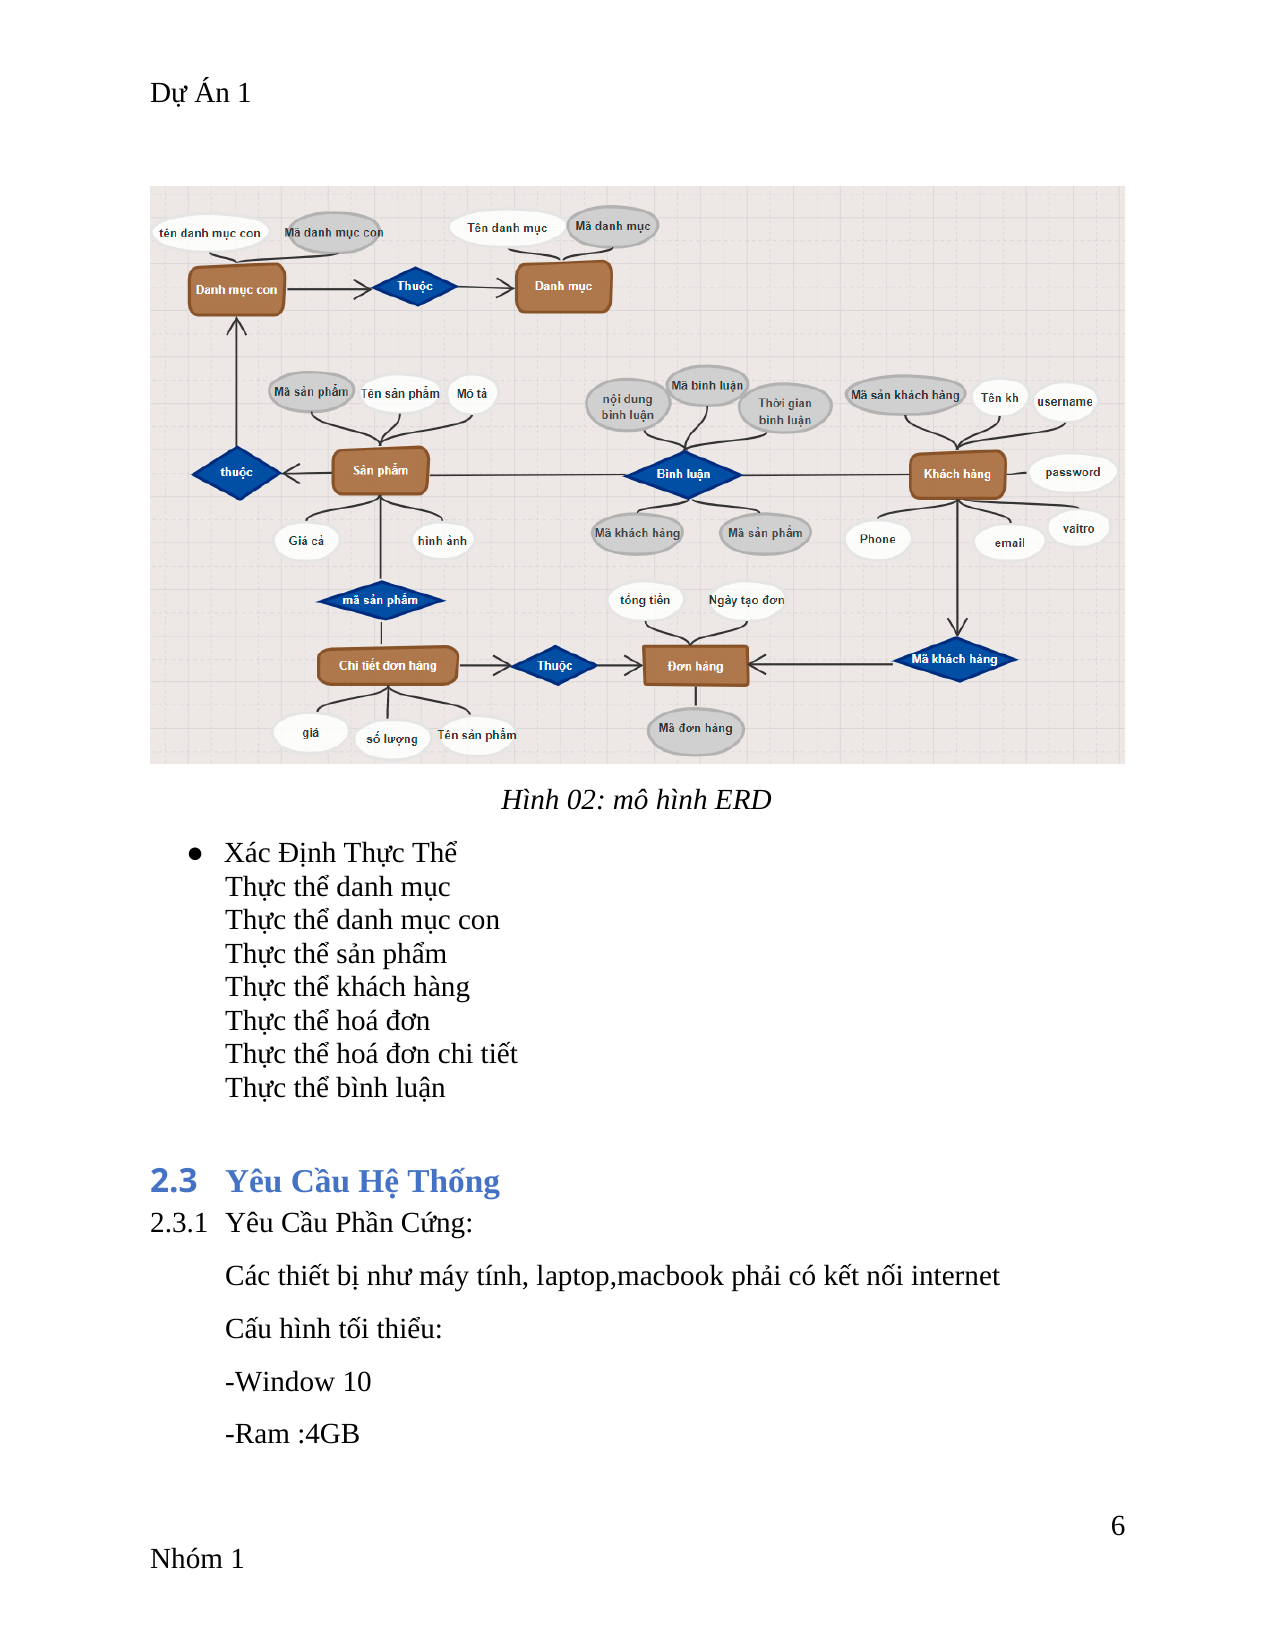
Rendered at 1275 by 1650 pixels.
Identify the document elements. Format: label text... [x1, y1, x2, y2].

text Các thiết bị như máy tính, laptop,macbook phải có kết nối internet [150, 1258, 1125, 1292]
text -Ram :4GB [150, 1417, 1125, 1450]
list Xác Định Thực Thể [186, 835, 1125, 869]
picture [150, 186, 1125, 764]
text 2.3.1 Yêu Cầu Phần Cứng: [150, 1205, 1125, 1239]
text Hình 02: mô hình ERD [150, 782, 1125, 816]
text Thực thể hoá đơn chi tiết [150, 1037, 1125, 1070]
text Cấu hình tối thiểu: [150, 1311, 1125, 1344]
text Thực thể sản phẩm [150, 936, 1125, 969]
text -Window 10 [150, 1364, 1125, 1397]
text Thực thể khách hàng [150, 969, 1125, 1003]
text Thực thể danh mục [150, 869, 1125, 902]
text Thực thể danh mục con [150, 902, 1125, 936]
text Thực thể hoá đơn [150, 1003, 1125, 1037]
text Thực thể bình luận [150, 1070, 1125, 1104]
subtitle 2.3 Yêu Cầu Hệ Thống [150, 1156, 1125, 1202]
